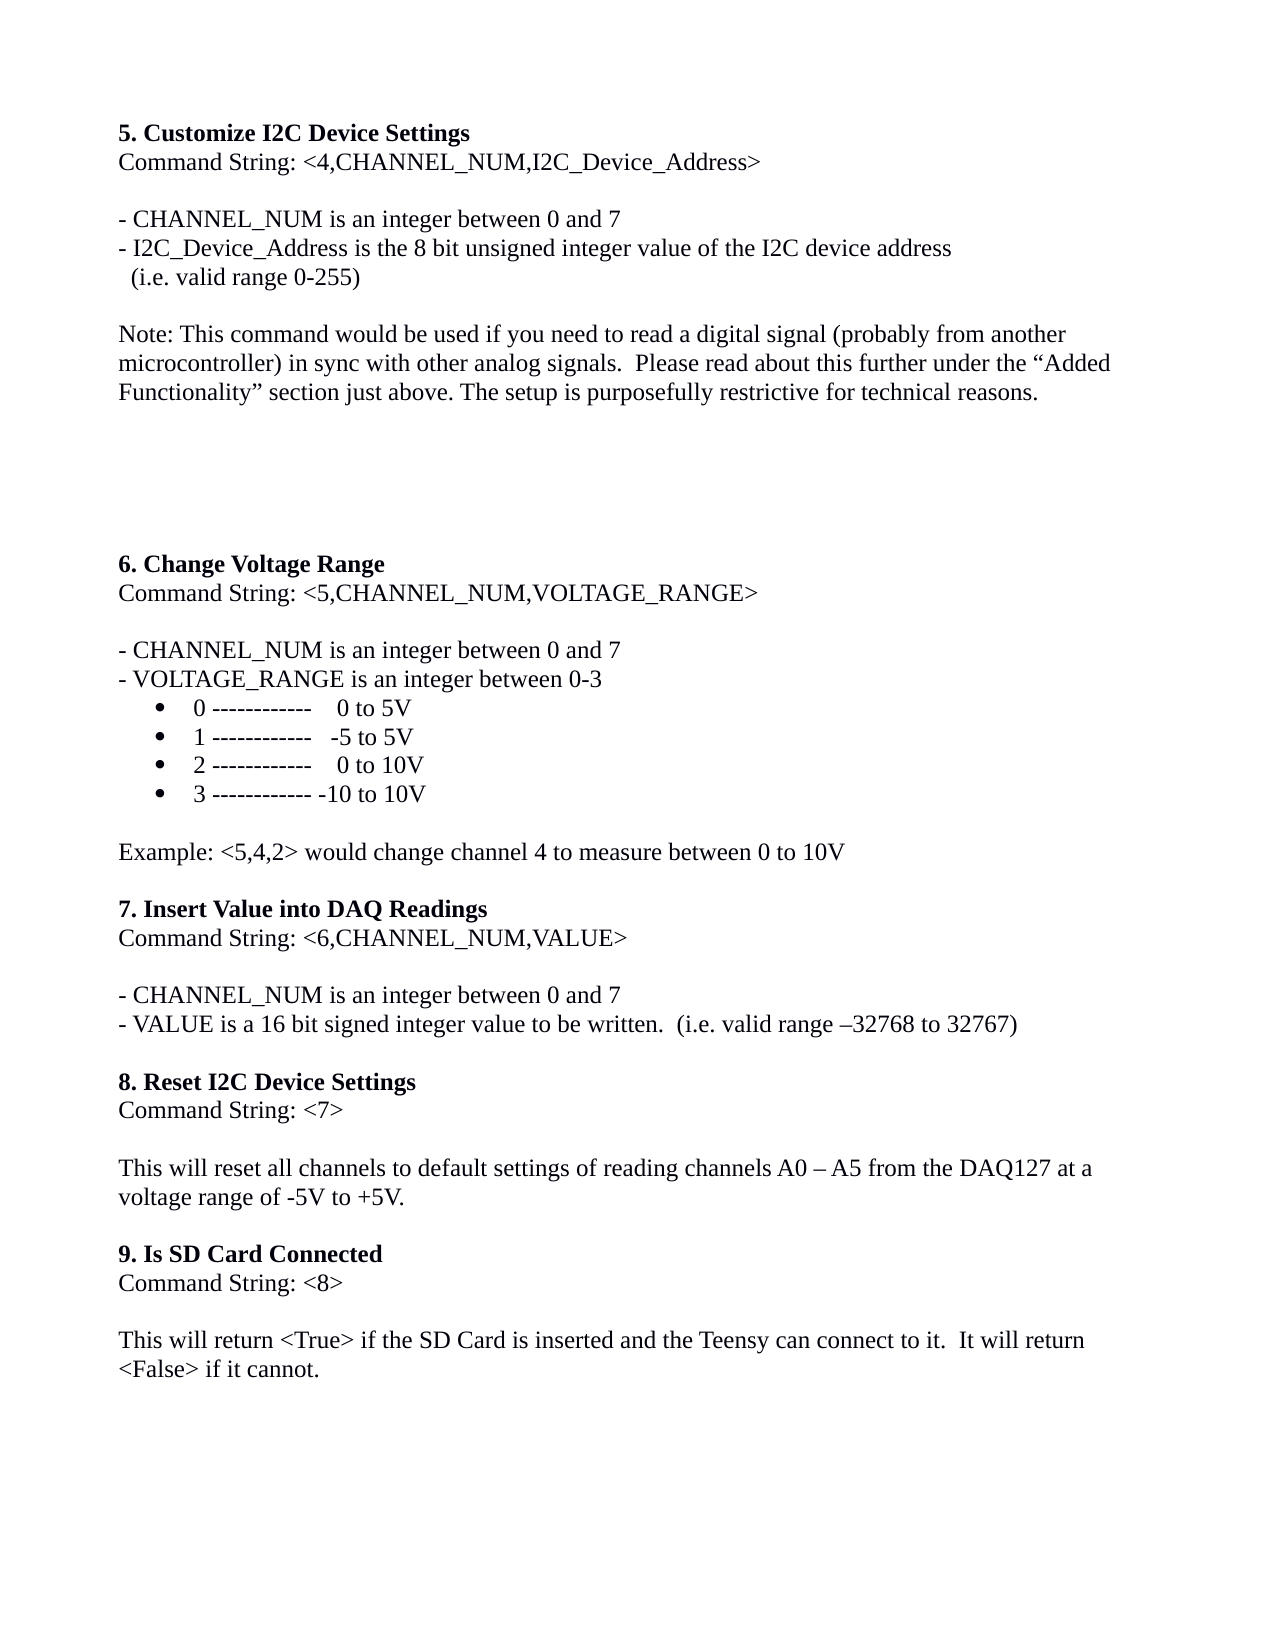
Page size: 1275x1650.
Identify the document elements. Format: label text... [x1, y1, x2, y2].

text - CHANNEL_NUM is an integer between 0 and 7 [118, 981, 1157, 1009]
text 8. Reset I2C Device Settings [118, 1067, 1157, 1096]
text - VALUE is a 16 bit signed integer value to be written. (i.e. valid range –32768 to 32767) [118, 1009, 1157, 1038]
list 3 ------------ -10 to 10V [156, 779, 1157, 808]
text - VOLTAGE_RANGE is an integer between 0-3 [118, 664, 1157, 693]
text 7. Insert Value into DAQ Readings [118, 894, 1157, 923]
list 2 ------------ 0 to 10V [156, 751, 1157, 779]
text - CHANNEL_NUM is an integer between 0 and 7 [118, 204, 1157, 233]
text Command String: <6,CHANNEL_NUM,VALUE> [118, 923, 1157, 952]
list 1 ------------ -5 to 5V [156, 722, 1157, 751]
text Command String: <8> [118, 1268, 1157, 1297]
text This will reset all channels to default settings of reading channels A0 – A5 from the DAQ127 at a voltage range of -5V to +5V. [118, 1153, 1157, 1211]
text This will return <True> if the SD Card is inserted and the Teensy can connect to it. It will return <False> if it cannot. [118, 1326, 1157, 1383]
text Command String: <5,CHANNEL_NUM,VOLTAGE_RANGE> [118, 578, 1157, 607]
text - CHANNEL_NUM is an integer between 0 and 7 [118, 636, 1157, 664]
list 0 ------------ 0 to 5V [156, 693, 1157, 722]
text Command String: <7> [118, 1096, 1157, 1124]
text 5. Customize I2C Device Settings [118, 118, 1157, 147]
text 6. Change Voltage Range [118, 549, 1157, 578]
text (i.e. valid range 0-255) [118, 262, 1157, 291]
text Command String: <4,CHANNEL_NUM,I2C_Device_Address> [118, 147, 1157, 176]
text 9. Is SD Card Connected [118, 1239, 1157, 1268]
text Note: This command would be used if you need to read a digital signal (probably from another microcontroller) in sync with other analog signals. Please read about this further under the “Added Functionality” section just above. The setup is purposefully restrictive for technical reasons. [118, 319, 1157, 406]
text - I2C_Device_Address is the 8 bit unsigned integer value of the I2C device address [118, 233, 1157, 262]
text Example: <5,4,2> would change channel 4 to measure between 0 to 10V [118, 837, 1157, 866]
